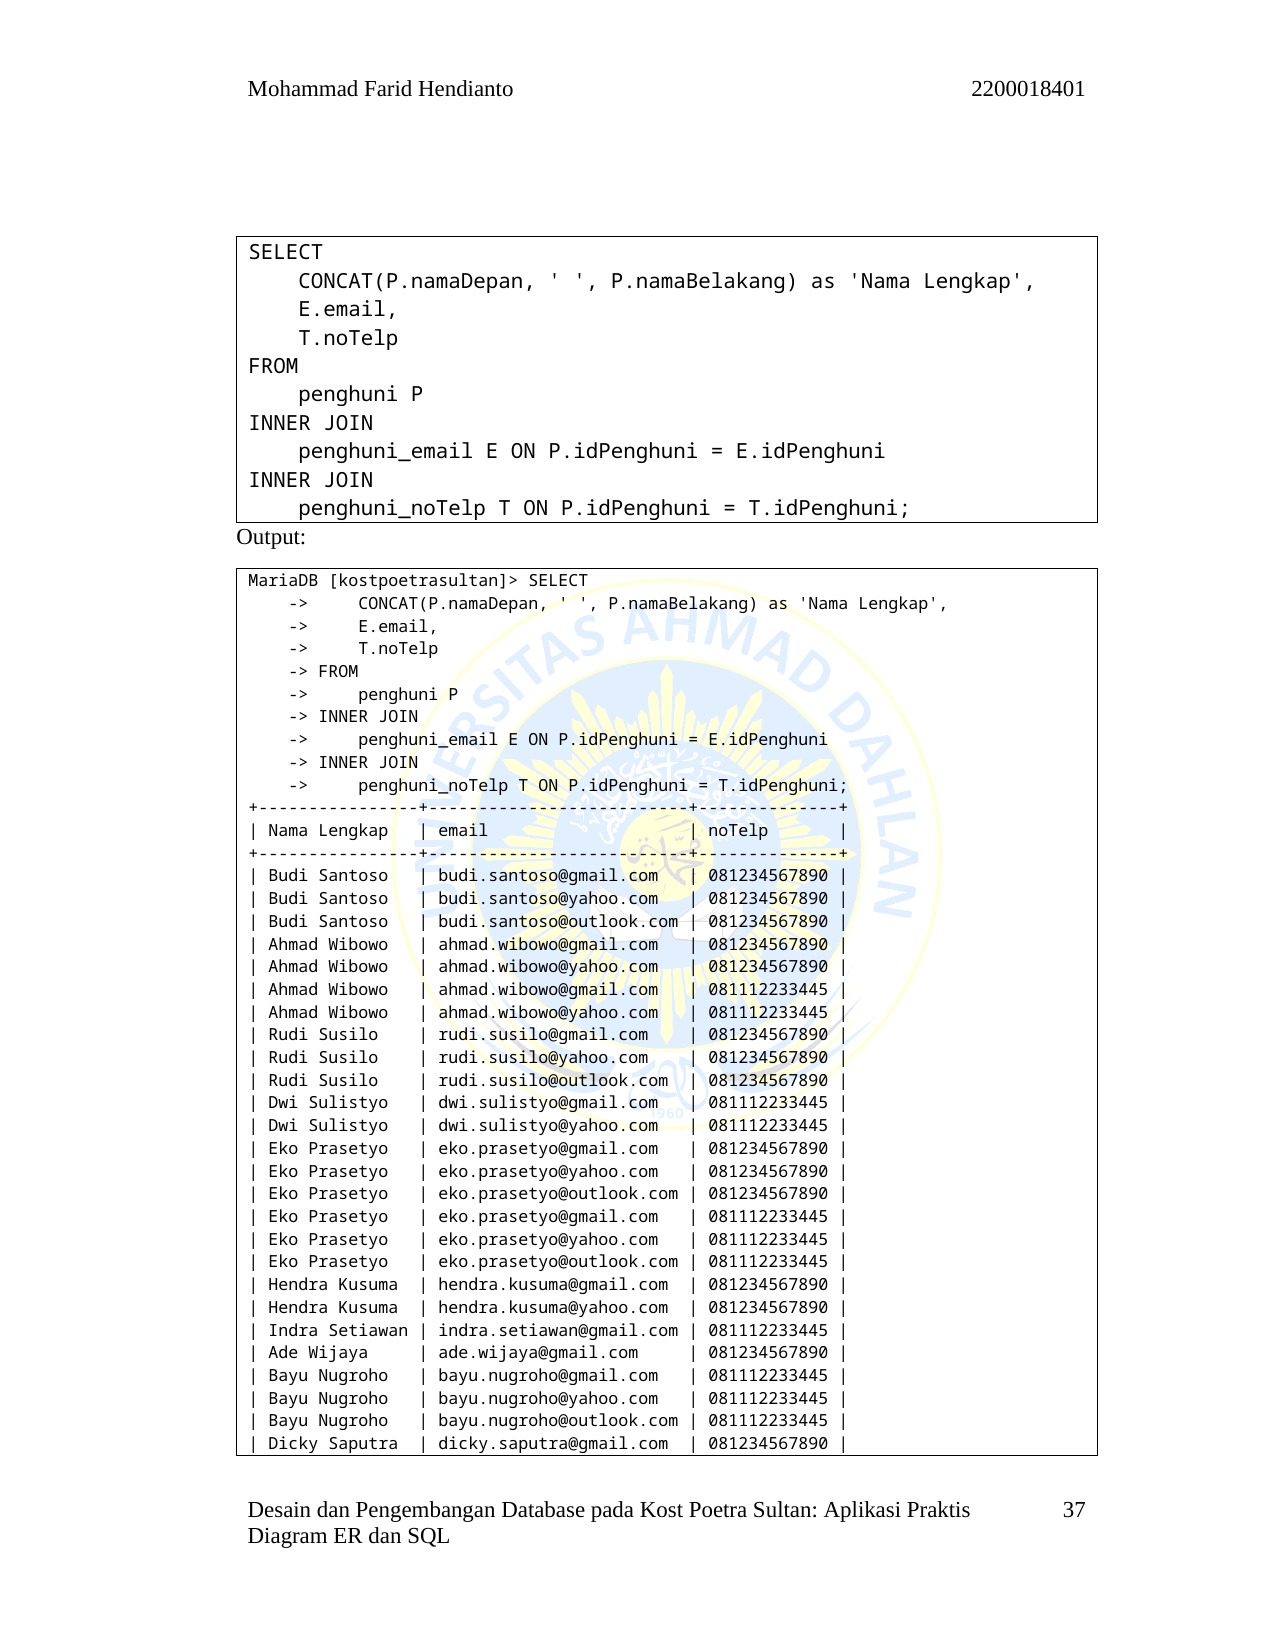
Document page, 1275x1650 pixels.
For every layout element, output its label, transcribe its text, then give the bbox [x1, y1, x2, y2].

table_header SELECT CONCAT(P.namaDepan, ' ', P.namaBelakang) as 'Nama Lengkap', E.email, T.noTelp FROM penghuni P INNER JOIN penghuni_email E ON P.idPenghuni = E.idPenghuni INNER JOIN penghuni_noTelp T ON P.idPenghuni = T.idPenghuni; [237, 237, 1097, 522]
text Output: [236, 523, 1098, 549]
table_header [237, 569, 1097, 1454]
